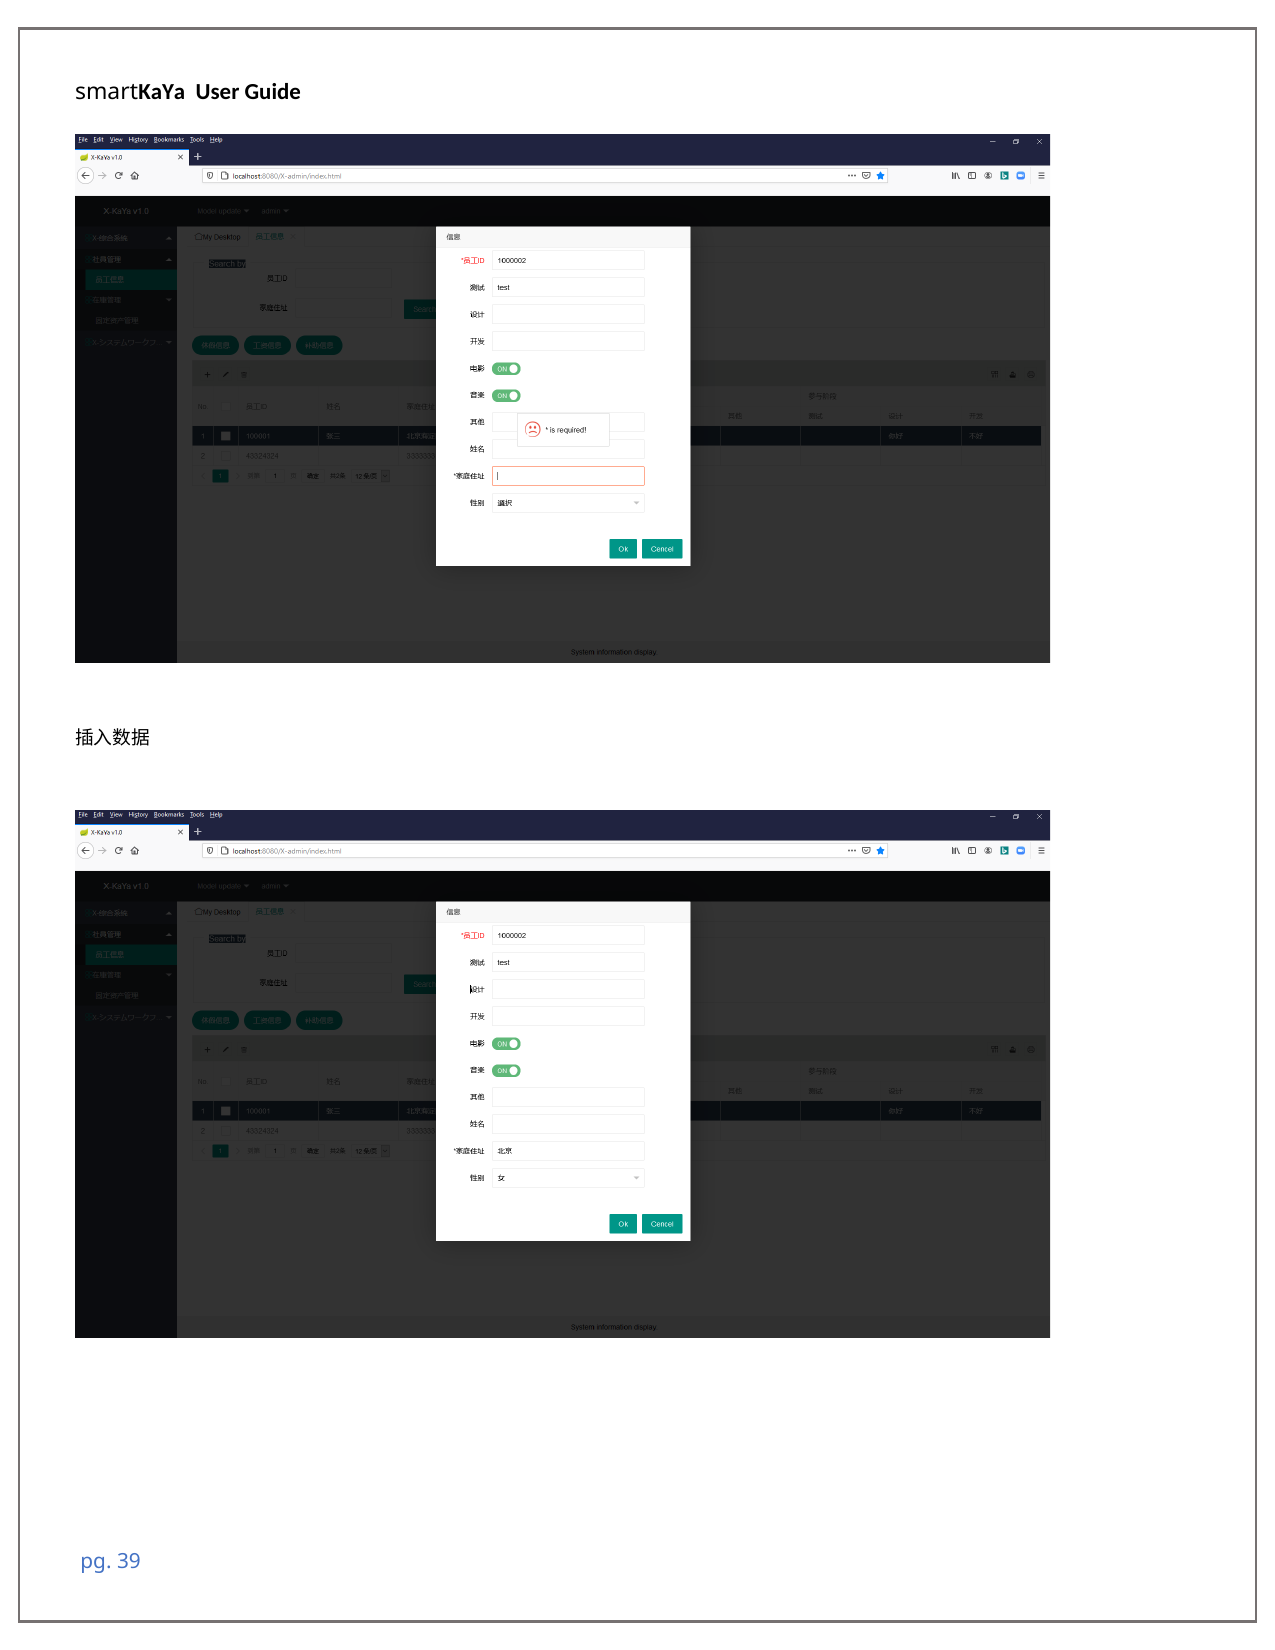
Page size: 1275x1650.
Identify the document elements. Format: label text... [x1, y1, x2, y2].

picture [75, 810, 1050, 1338]
text 插入数据 [75, 723, 1200, 750]
picture [75, 134, 1050, 663]
